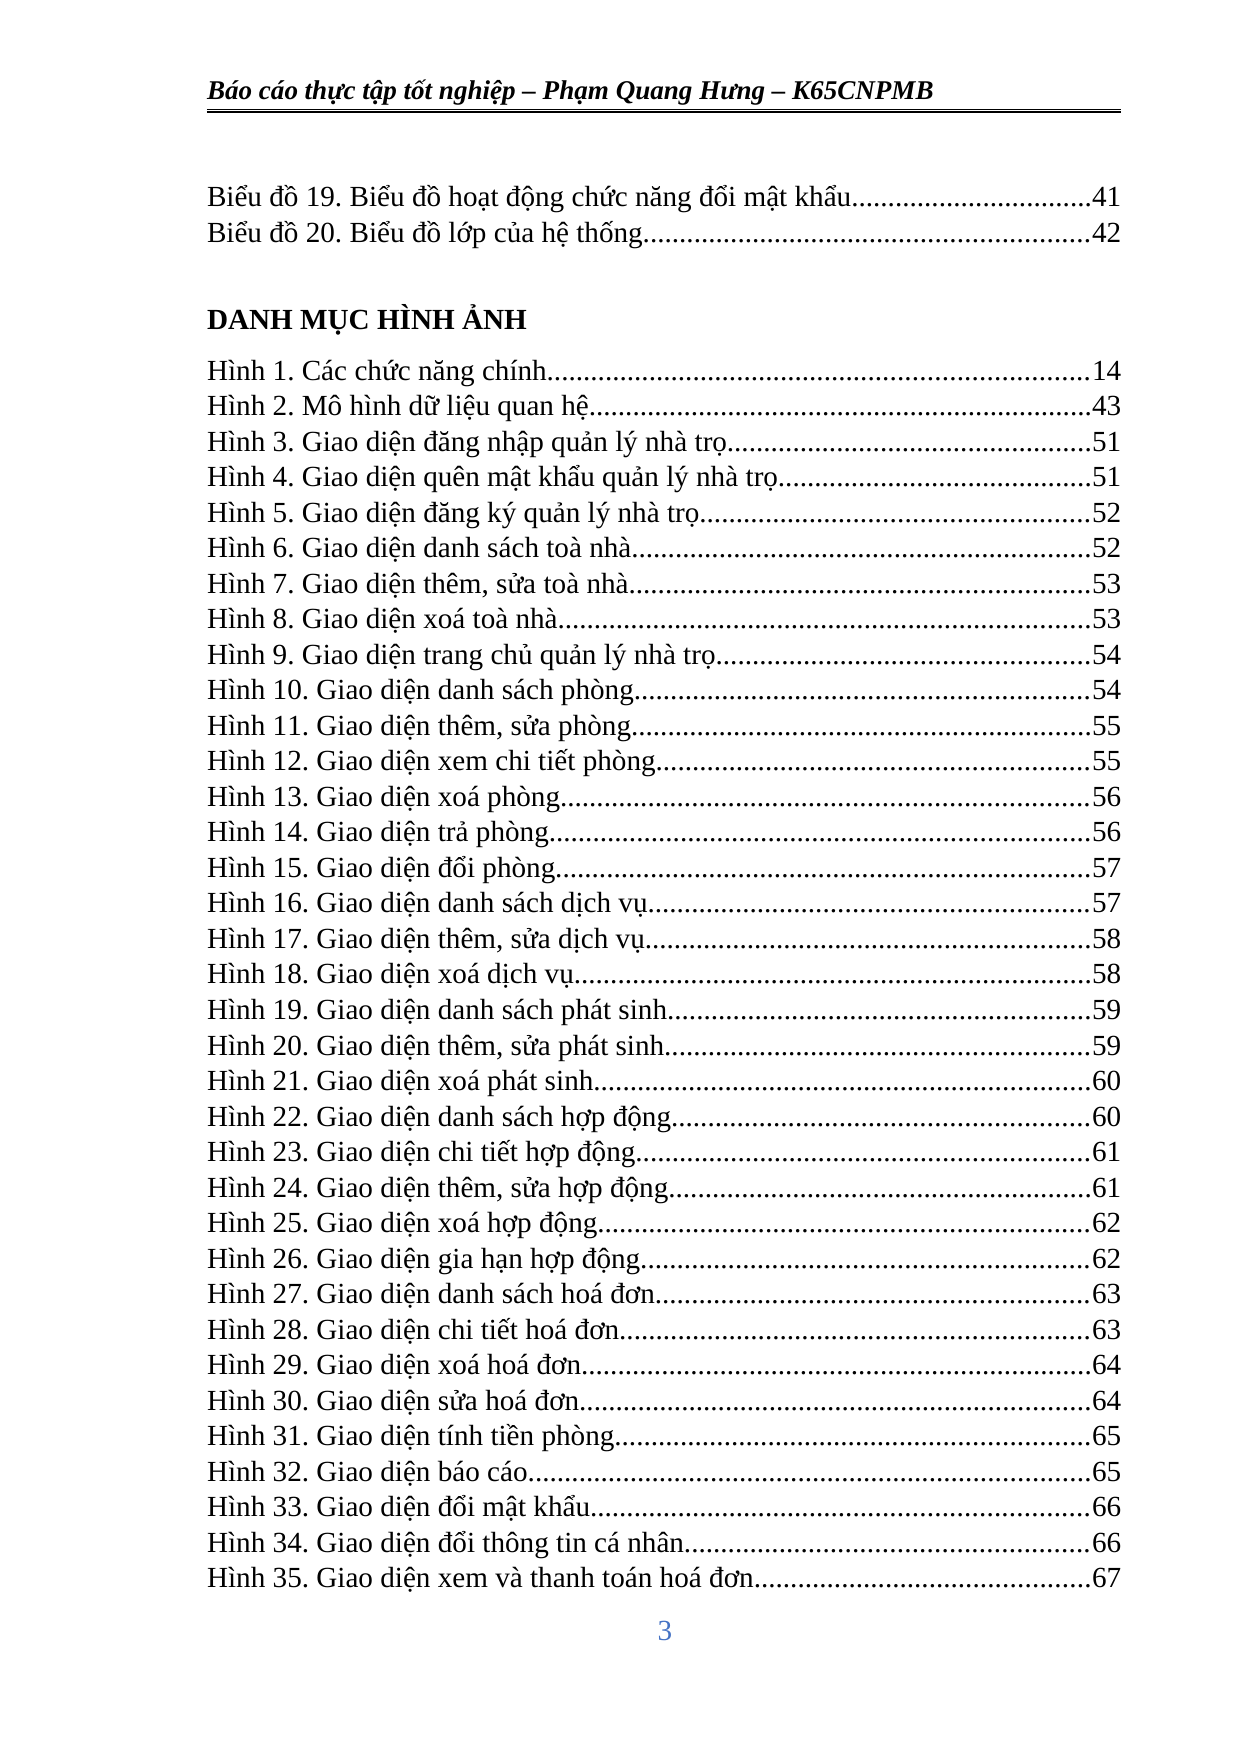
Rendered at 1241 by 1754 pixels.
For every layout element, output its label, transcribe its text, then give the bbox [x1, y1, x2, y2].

text Hình 35. Giao diện xem và thanh toán hoá đơn 67 [207, 1560, 1122, 1594]
text Hình 23. Giao diện chi tiết hợp động 61 [207, 1134, 1122, 1168]
text Hình 30. Giao diện sửa hoá đơn 64 [207, 1383, 1122, 1416]
text Hình 29. Giao diện xoá hoá đơn 64 [207, 1347, 1122, 1381]
text Hình 22. Giao diện danh sách hợp động 60 [207, 1099, 1122, 1132]
text Hình 11. Giao diện thêm, sửa phòng 55 [207, 708, 1122, 741]
text Hình 15. Giao diện đổi phòng 57 [207, 850, 1122, 883]
text Hình 1. Các chức năng chính 14 [207, 353, 1122, 386]
text Hình 28. Giao diện chi tiết hoá đơn 63 [207, 1312, 1122, 1345]
text Hình 2. Mô hình dữ liệu quan hệ 43 [207, 388, 1122, 422]
text Hình 16. Giao diện danh sách dịch vụ 57 [207, 886, 1122, 919]
text Hình 5. Giao diện đăng ký quản lý nhà trọ 52 [207, 495, 1122, 528]
text Biểu đồ 19. Biểu đồ hoạt động chức năng đổi mật khẩu. 41 [207, 179, 1122, 213]
text Hình 27. Giao diện danh sách hoá đơn 63 [207, 1276, 1122, 1310]
text Hình 3. Giao diện đăng nhập quản lý nhà trọ 51 [207, 424, 1122, 457]
text Hình 31. Giao diện tính tiền phòng 65 [207, 1418, 1122, 1452]
text Hình 25. Giao diện xoá hợp động 62 [207, 1205, 1122, 1239]
text Hình 14. Giao diện trả phòng 56 [207, 814, 1122, 848]
text Hình 32. Giao diện báo cáo 65 [207, 1454, 1122, 1487]
text Hình 4. Giao diện quên mật khẩu quản lý nhà trọ 51 [207, 459, 1122, 493]
text Hình 26. Giao diện gia hạn hợp động 62 [207, 1241, 1122, 1274]
text Hình 13. Giao diện xoá phòng 56 [207, 779, 1122, 812]
text Hình 8. Giao diện xoá toà nhà 53 [207, 601, 1122, 635]
text Hình 19. Giao diện danh sách phát sinh 59 [207, 992, 1122, 1026]
text Hình 34. Giao diện đổi thông tin cá nhân 66 [207, 1525, 1122, 1558]
text Hình 6. Giao diện danh sách toà nhà 52 [207, 530, 1122, 564]
text Hình 17. Giao diện thêm, sửa dịch vụ 58 [207, 921, 1122, 954]
text Hình 9. Giao diện trang chủ quản lý nhà trọ 54 [207, 637, 1122, 670]
text Hình 33. Giao diện đổi mật khẩu 66 [207, 1489, 1122, 1523]
text Hình 20. Giao diện thêm, sửa phát sinh 59 [207, 1028, 1122, 1061]
subtitle DANH MỤC HÌNH ẢNH [207, 302, 1122, 336]
text Hình 18. Giao diện xoá dịch vụ 58 [207, 957, 1122, 990]
text Hình 7. Giao diện thêm, sửa toà nhà 53 [207, 566, 1122, 599]
text Hình 12. Giao diện xem chi tiết phòng 55 [207, 743, 1122, 777]
text Biểu đồ 20. Biểu đồ lớp của hệ thống 42 [207, 215, 1122, 248]
text Hình 24. Giao diện thêm, sửa hợp động 61 [207, 1170, 1122, 1203]
text Hình 21. Giao diện xoá phát sinh 60 [207, 1063, 1122, 1097]
text Hình 10. Giao diện danh sách phòng 54 [207, 672, 1122, 706]
